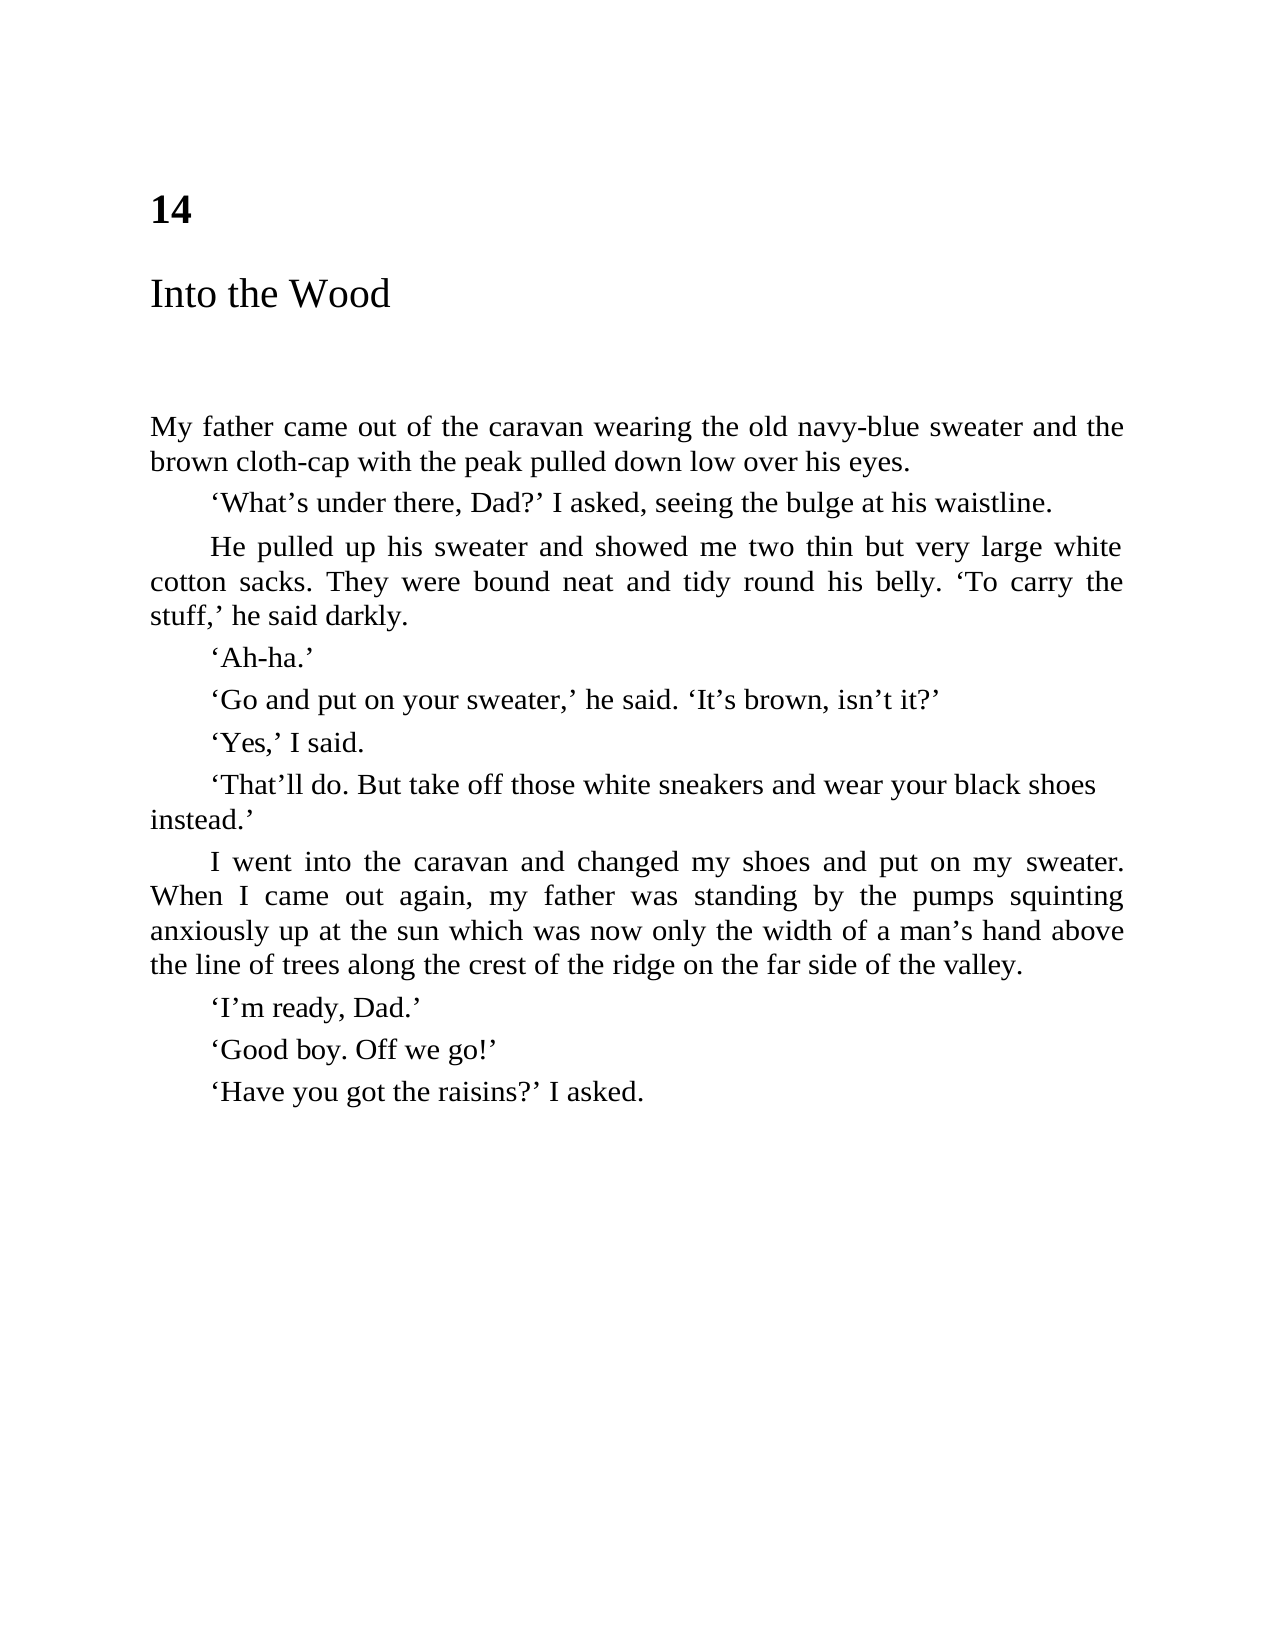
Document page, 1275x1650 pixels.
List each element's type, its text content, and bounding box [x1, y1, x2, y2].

text My father came out of the caravan wearing the old navy-blue sweater and the brown cloth-cap with the peak pulled down low over his eyes. [150, 409, 1125, 477]
text ‘What’s under there, Dad?’ I asked, seeing the bulge at his waistline. [210, 486, 1137, 519]
text ‘I’m ready, Dad.’ ‘Good boy. Off we go!’ [210, 991, 498, 1066]
subtitle Into the Wood [150, 268, 1137, 316]
subtitle 14 [150, 184, 1137, 232]
text instead.’ [150, 802, 1137, 835]
text ‘Go and put on your sweater,’ he said. ‘It’s brown, isn’t it?’ ‘Yes,’ I said. [210, 682, 953, 759]
text He pulled up his sweater and showed me two thin but very large white cotton sacks. They were bound neat and tidy round his belly. ‘To carry the stuff,’ he said darkly. [150, 529, 1124, 632]
text I went into the caravan and changed my shoes and put on my sweater. When I came out again, my father was standing by the pumps squinting anxiously up at the sun which was now only the width of a man’s hand above the line of trees along the crest of the ridge on the far side of the valley. [150, 844, 1125, 981]
text ‘Have you got the raisins?’ I asked. [210, 1074, 1137, 1108]
text ‘Ah-ha.’ [210, 640, 1137, 673]
text ‘That’ll do. But take off those white sneakers and wear your black shoes [210, 769, 1137, 801]
